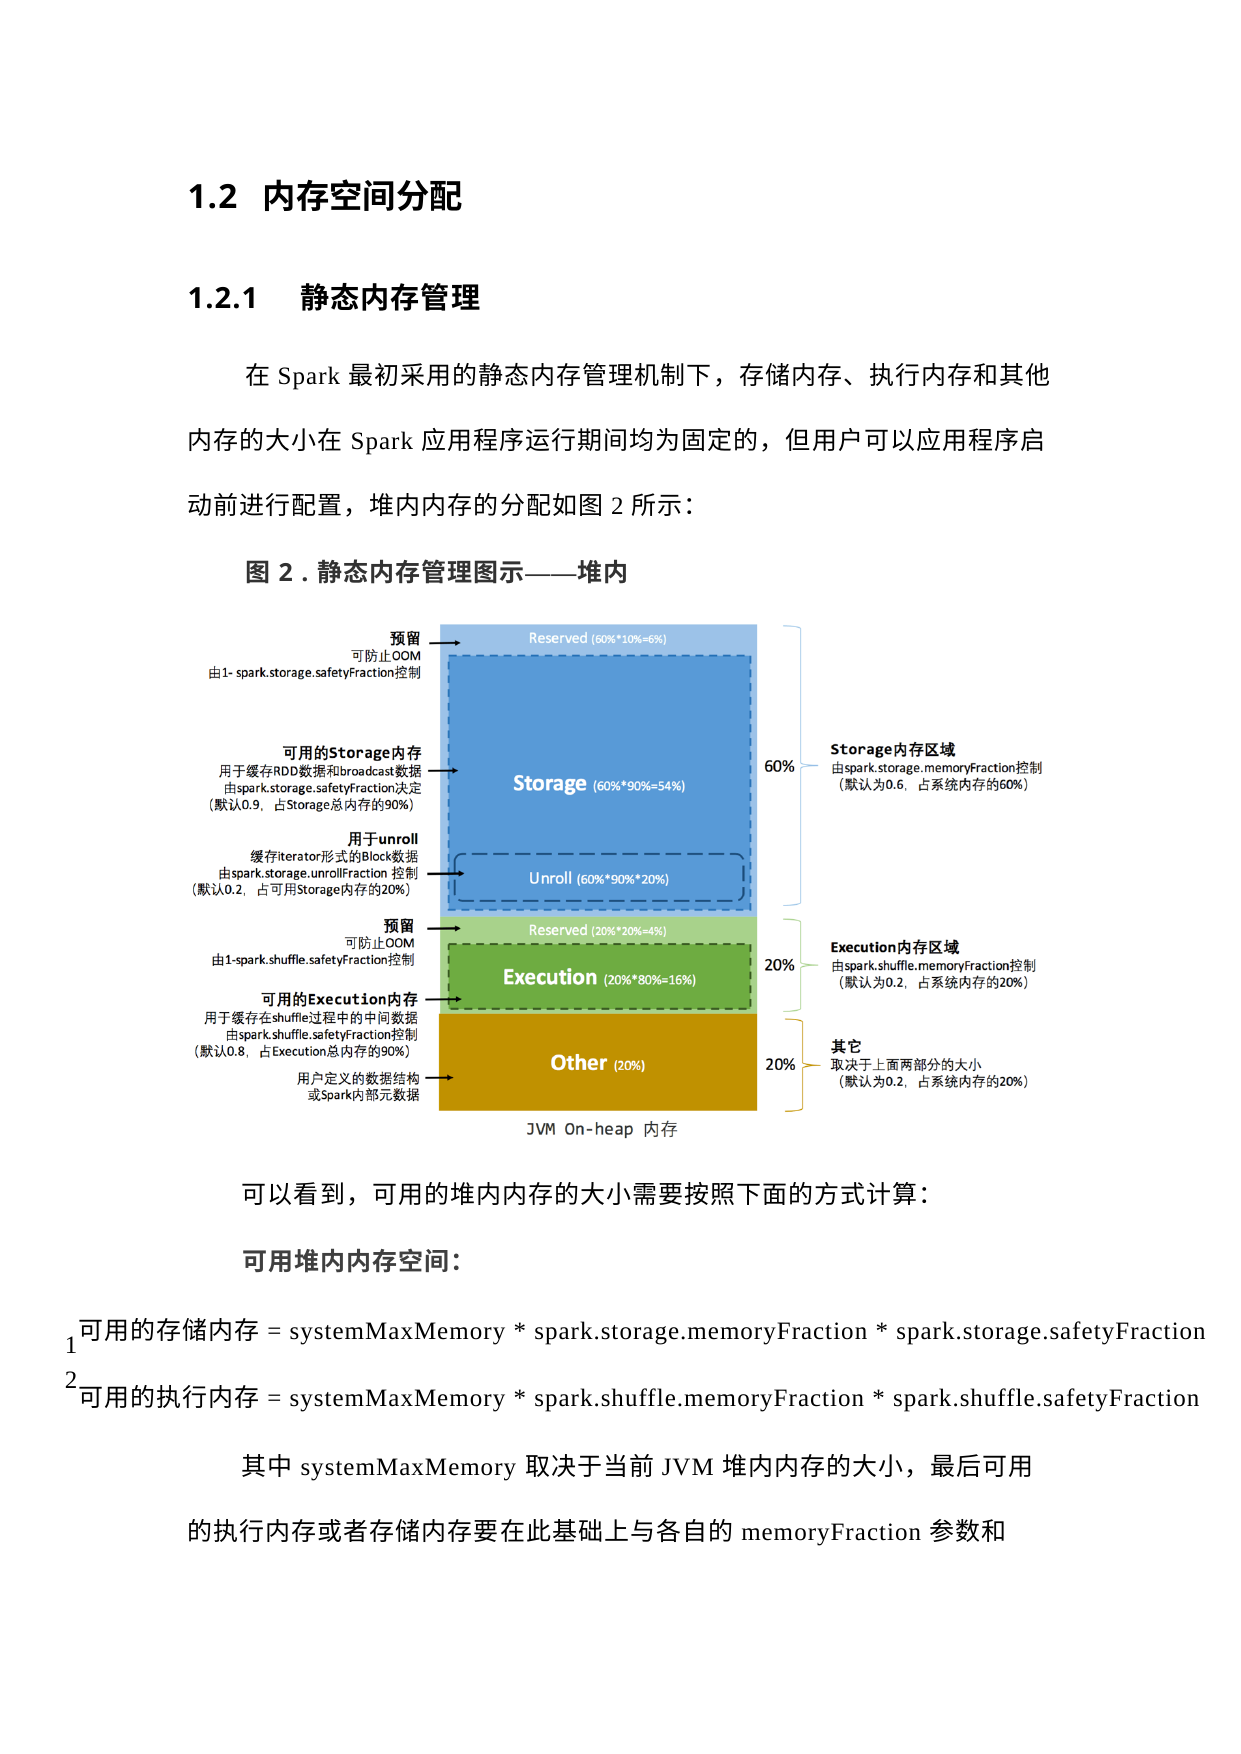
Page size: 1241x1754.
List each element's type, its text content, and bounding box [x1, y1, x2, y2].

subtitle 静态内存管理 [187, 264, 1053, 329]
subtitle 内存空间分配 [187, 162, 1053, 227]
text 可用堆内内存空间： [187, 1227, 1053, 1292]
text 在 Spark 最初采用的静态内存管理机制下，存储内存、执行内存和其他内存的大小在 Spark 应用程序运行期间均为固定的，但用户可以应用程序启动前进行配置，堆内内存的分配如图 2 所示： [187, 341, 1053, 536]
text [187, 1432, 1053, 1562]
text 可以看到，可用的堆内内存的大小需要按照下面的方式计算： [187, 1160, 1053, 1225]
table_header 可用的存储内存 = systemMaxMemory * spark.storage.memoryFraction * spark.storage.safetyFraction 可用的执行内存 = systemMaxMemory * spark.shuffle.memoryFraction * spark.shuffle.safetyFraction [78, 1294, 1240, 1430]
text 图 2 . 静态内存管理图示——堆内 [187, 538, 1053, 603]
table_header 1 2 [10, 1294, 78, 1430]
picture [187, 620, 1097, 1143]
